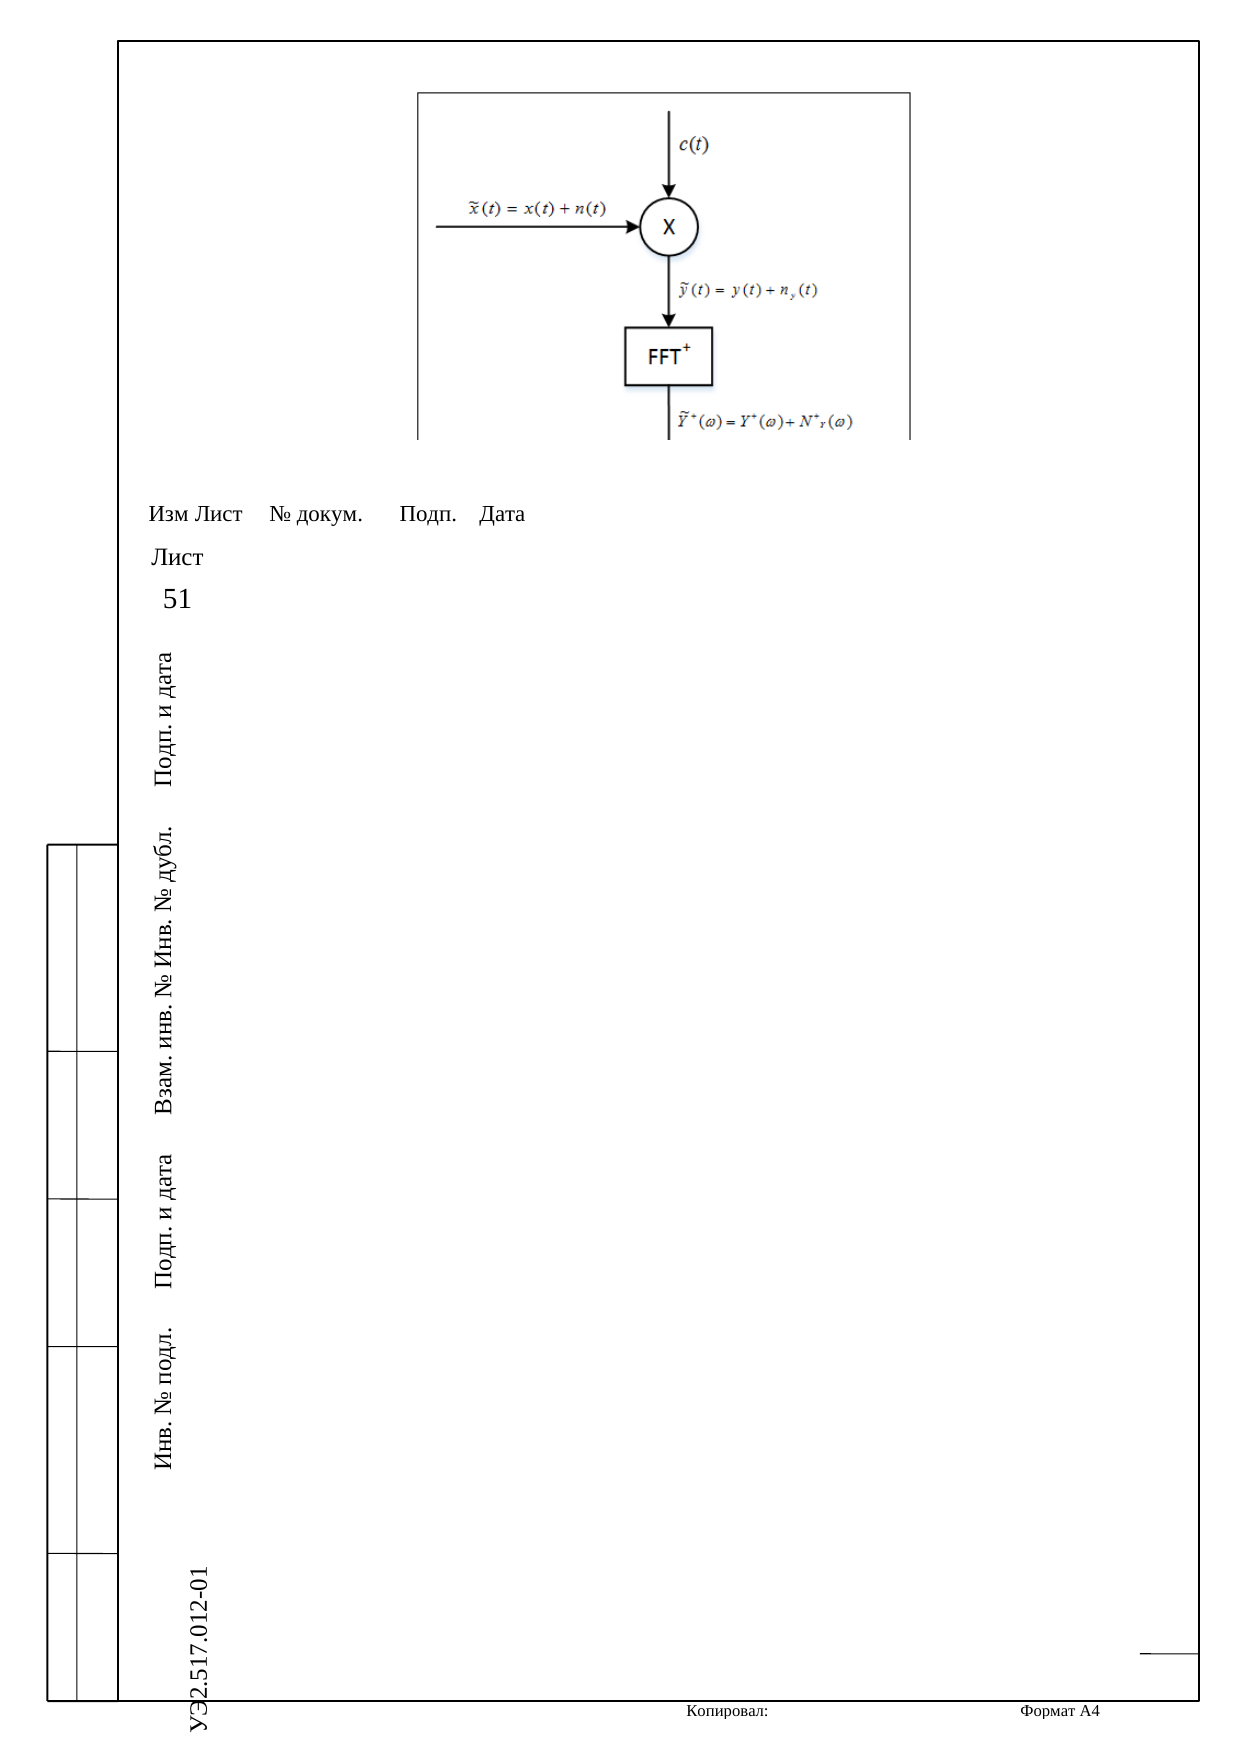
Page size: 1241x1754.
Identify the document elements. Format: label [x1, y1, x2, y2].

picture [414, 88, 915, 440]
